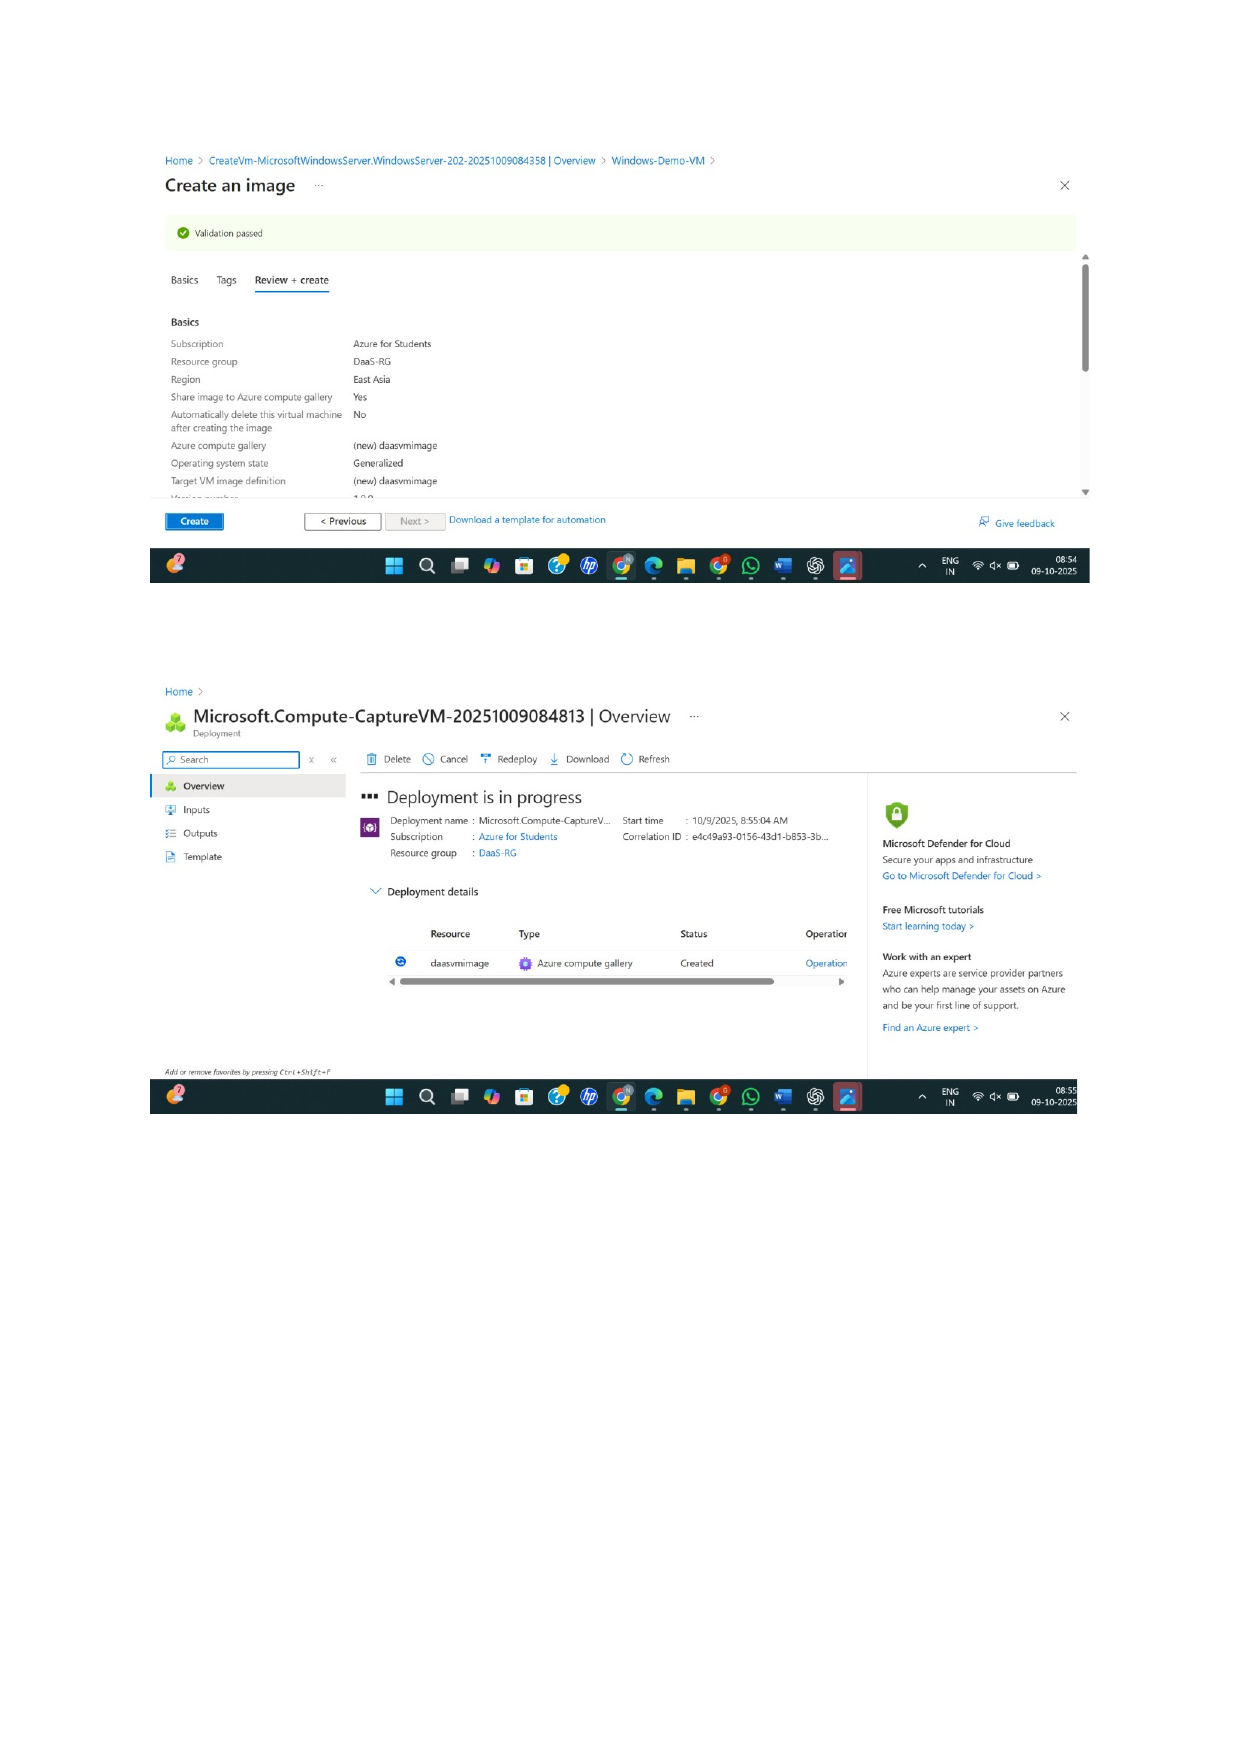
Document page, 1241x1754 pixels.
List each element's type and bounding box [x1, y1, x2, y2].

picture [150, 684, 1078, 1114]
picture [150, 150, 1090, 583]
